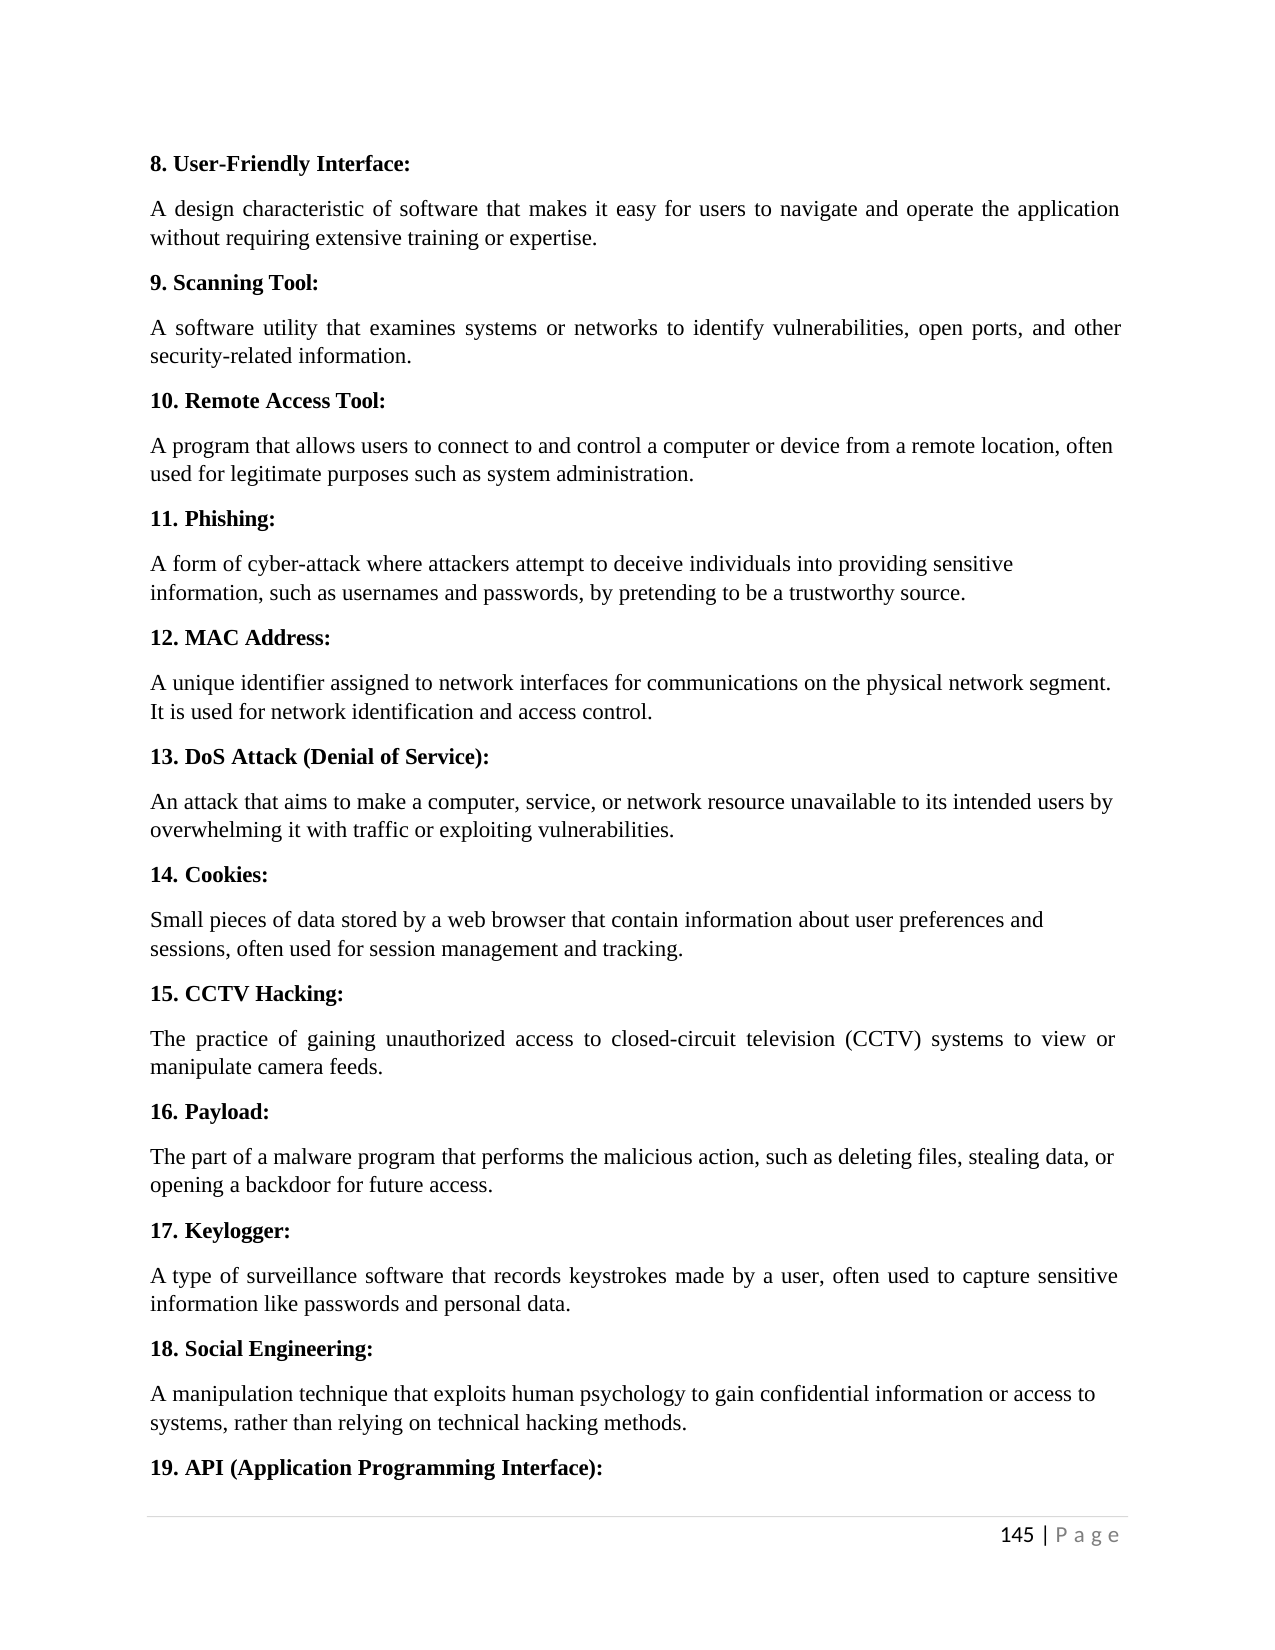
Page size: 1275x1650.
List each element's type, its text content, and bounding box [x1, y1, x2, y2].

text A design characteristic of software that makes it easy for users to navigate and operate the application without requiring extensive training or expertise. [150, 195, 1125, 250]
list MAC Address: [150, 624, 1200, 650]
text The practice of gaining unauthorized access to closed-circuit television (CCTV) systems to view or manipulate camera feeds. [150, 1025, 1200, 1079]
list API (Application Programming Interface): [150, 1454, 1200, 1480]
list CCTV Hacking: [150, 980, 1200, 1006]
list Keylogger: [150, 1217, 1200, 1243]
text An attack that aims to make a computer, service, or network resource unavailable to its intended users by overwhelming it with traffic or exploiting vulnerabilities. [150, 788, 1200, 842]
text A program that allows users to connect to and control a computer or device from a remote location, often used for legitimate purposes such as system administration. [150, 432, 1125, 487]
list Phishing: [150, 506, 1200, 532]
text A unique identifier assigned to network interfaces for communications on the physical network segment. It is used for network identification and access control. [150, 669, 1125, 724]
text A manipulation technique that exploits human psychology to gain confidential information or access to systems, rather than relying on technical hacking methods. [150, 1380, 1125, 1435]
list Social Engineering: [150, 1335, 1200, 1362]
text A form of cyber-attack where attackers attempt to deceive individuals into providing sensitive information, such as usernames and passwords, by pretending to be a trustworthy source. [150, 551, 1125, 605]
list Payload: [150, 1098, 1200, 1124]
list Scanning Tool: [150, 269, 1200, 295]
list Cookies: [150, 861, 1200, 888]
text Small pieces of data stored by a web browser that contain information about user preferences and sessions, often used for session management and tracking. [150, 906, 1125, 961]
text A software utility that examines systems or networks to identify vulnerabilities, open ports, and other security-related information. [150, 314, 1126, 369]
list DoS Attack (Denial of Service): [150, 743, 1200, 769]
text The part of a malware program that performs the malicious action, such as deleting files, stealing data, or opening a backdoor for future access. [150, 1143, 1125, 1198]
list User-Friendly Interface: [150, 150, 1200, 176]
list Remote Access Tool: [150, 387, 1200, 414]
text A type of surveillance software that records keystrokes made by a user, often used to capture sensitive information like passwords and personal data. [150, 1262, 1200, 1317]
